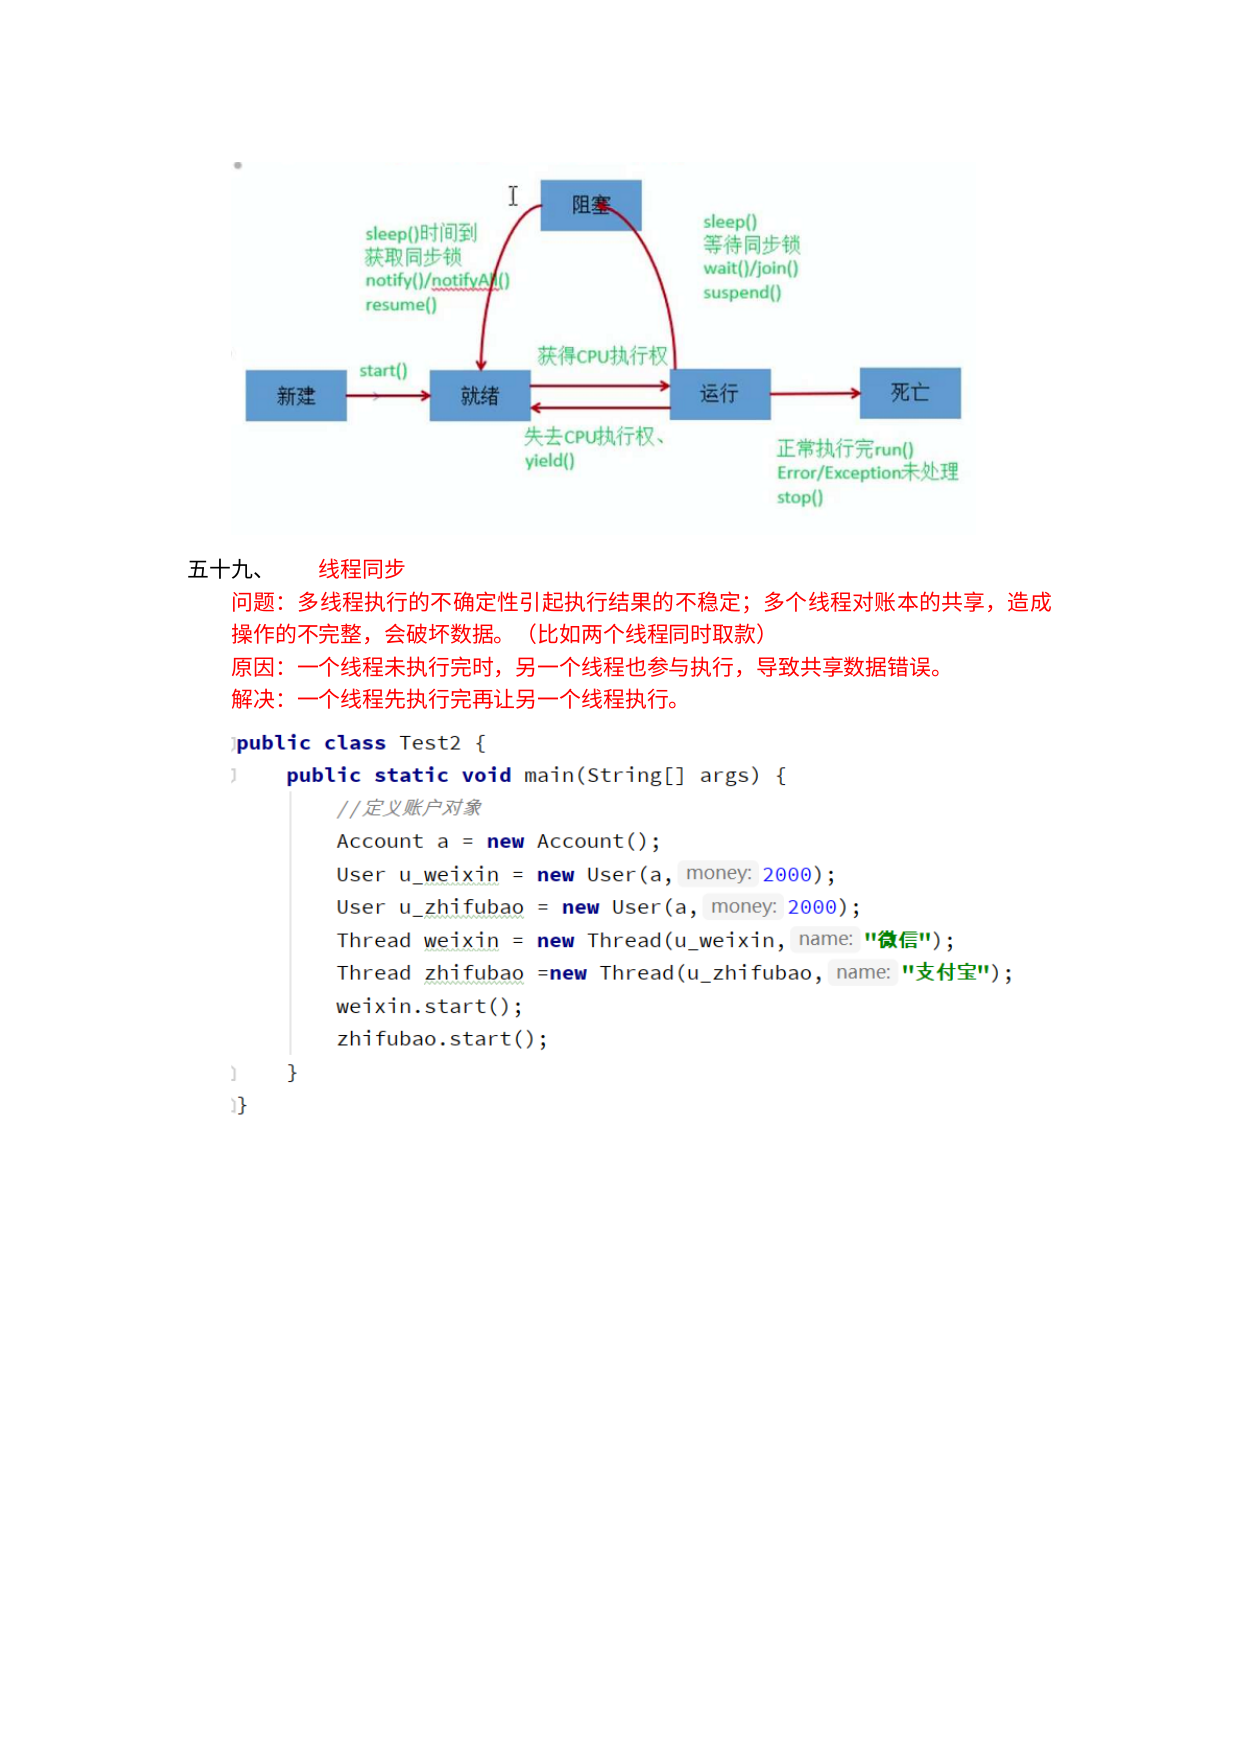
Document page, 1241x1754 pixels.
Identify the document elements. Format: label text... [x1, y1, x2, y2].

list 问题：多线程执行的不确定性引起执行结果的不稳定；多个线程对账本的共享，造成操作的不完整，会破坏数据。（比如两个线程同时取款） [231, 584, 1053, 649]
picture [231, 714, 1097, 1126]
list 解决：一个线程先执行完再让另一个线程执行。 [231, 682, 1053, 714]
picture [231, 162, 977, 535]
list 原因：一个线程未执行完时，另一个线程也参与执行，导致共享数据错误。 [231, 649, 1053, 682]
list 线程同步 [187, 552, 1053, 584]
